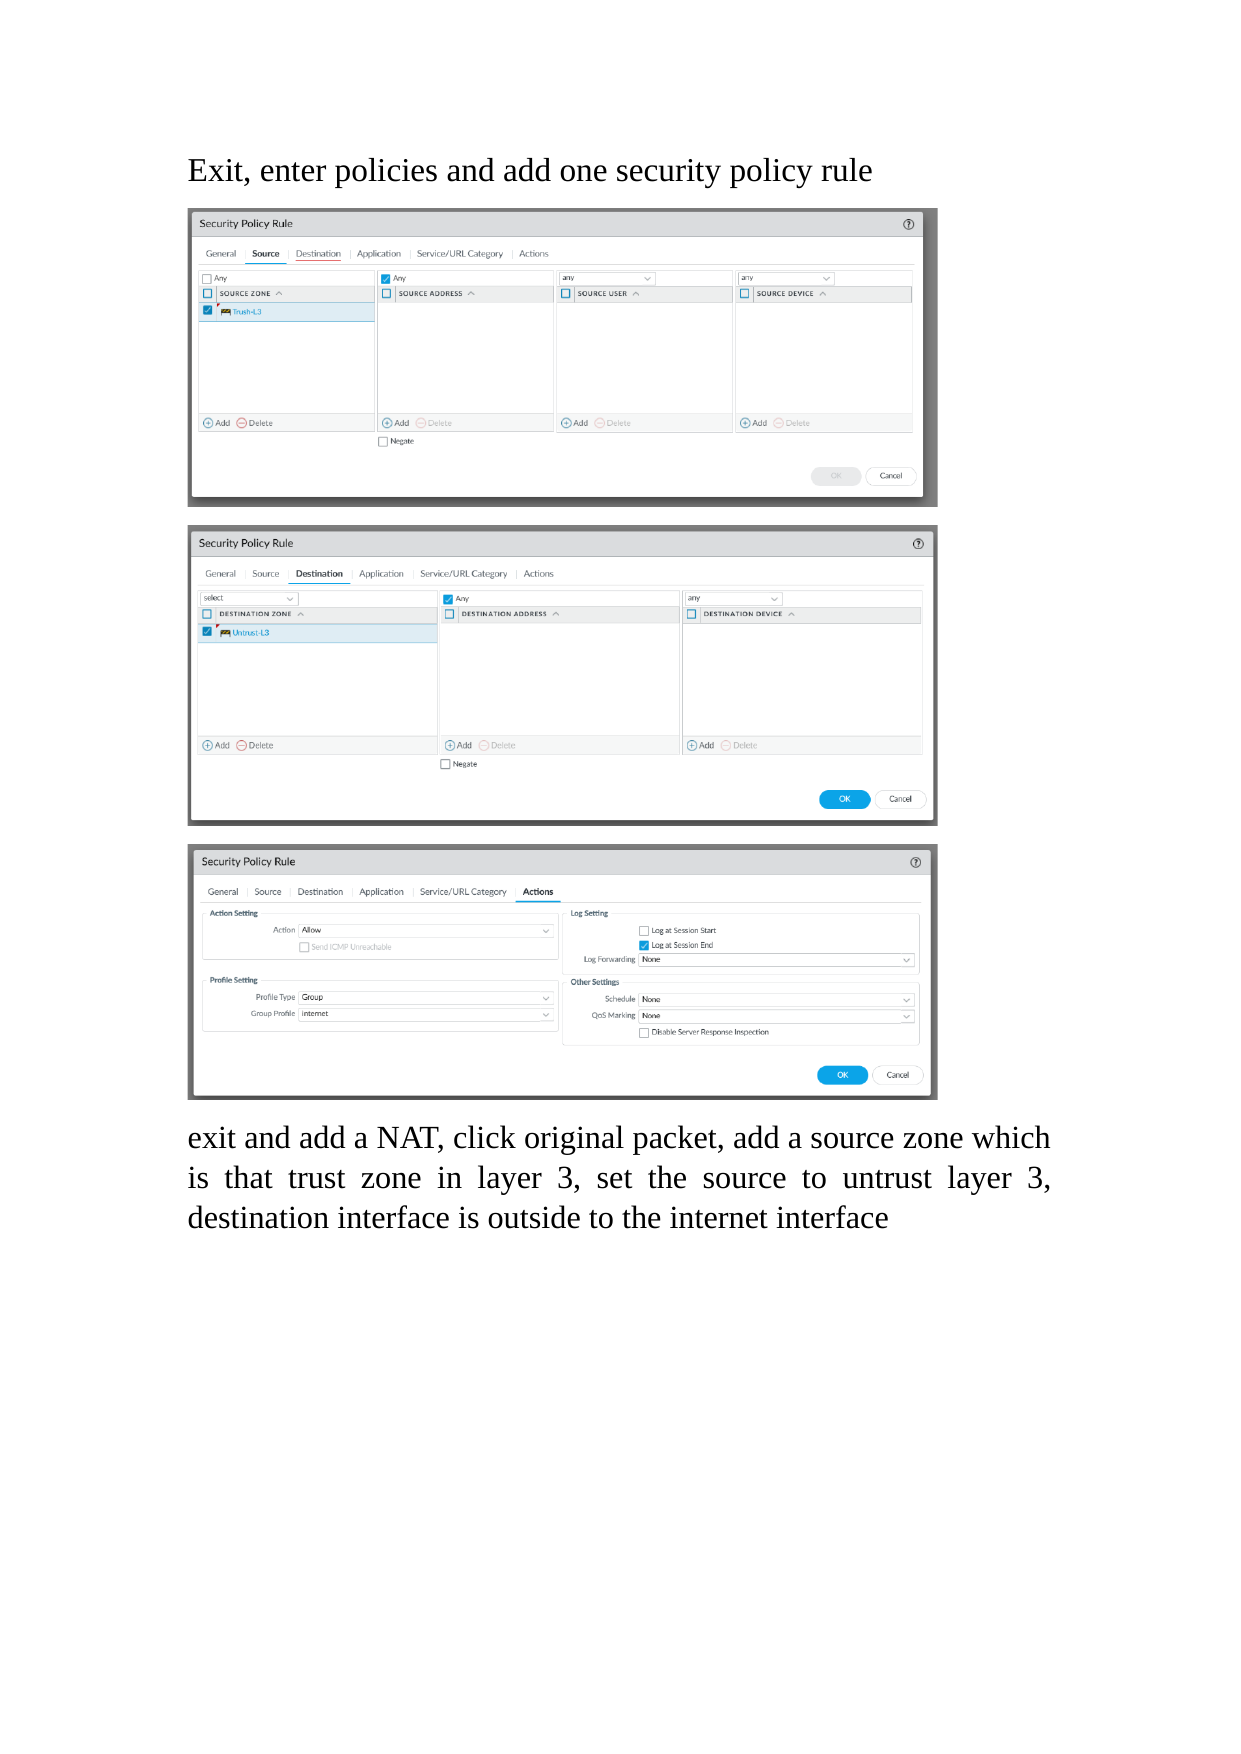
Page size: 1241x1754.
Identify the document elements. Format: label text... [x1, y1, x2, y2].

picture [187, 525, 938, 826]
picture [187, 208, 938, 507]
text exit and add a NAT, click original packet, add a source zone which is that trust zone in layer 3, set the source to untrust layer 3, destination interface is outside to the internet interface [187, 1119, 1053, 1236]
picture [187, 844, 938, 1100]
text Exit, enter policies and add one security policy rule [187, 150, 1053, 188]
